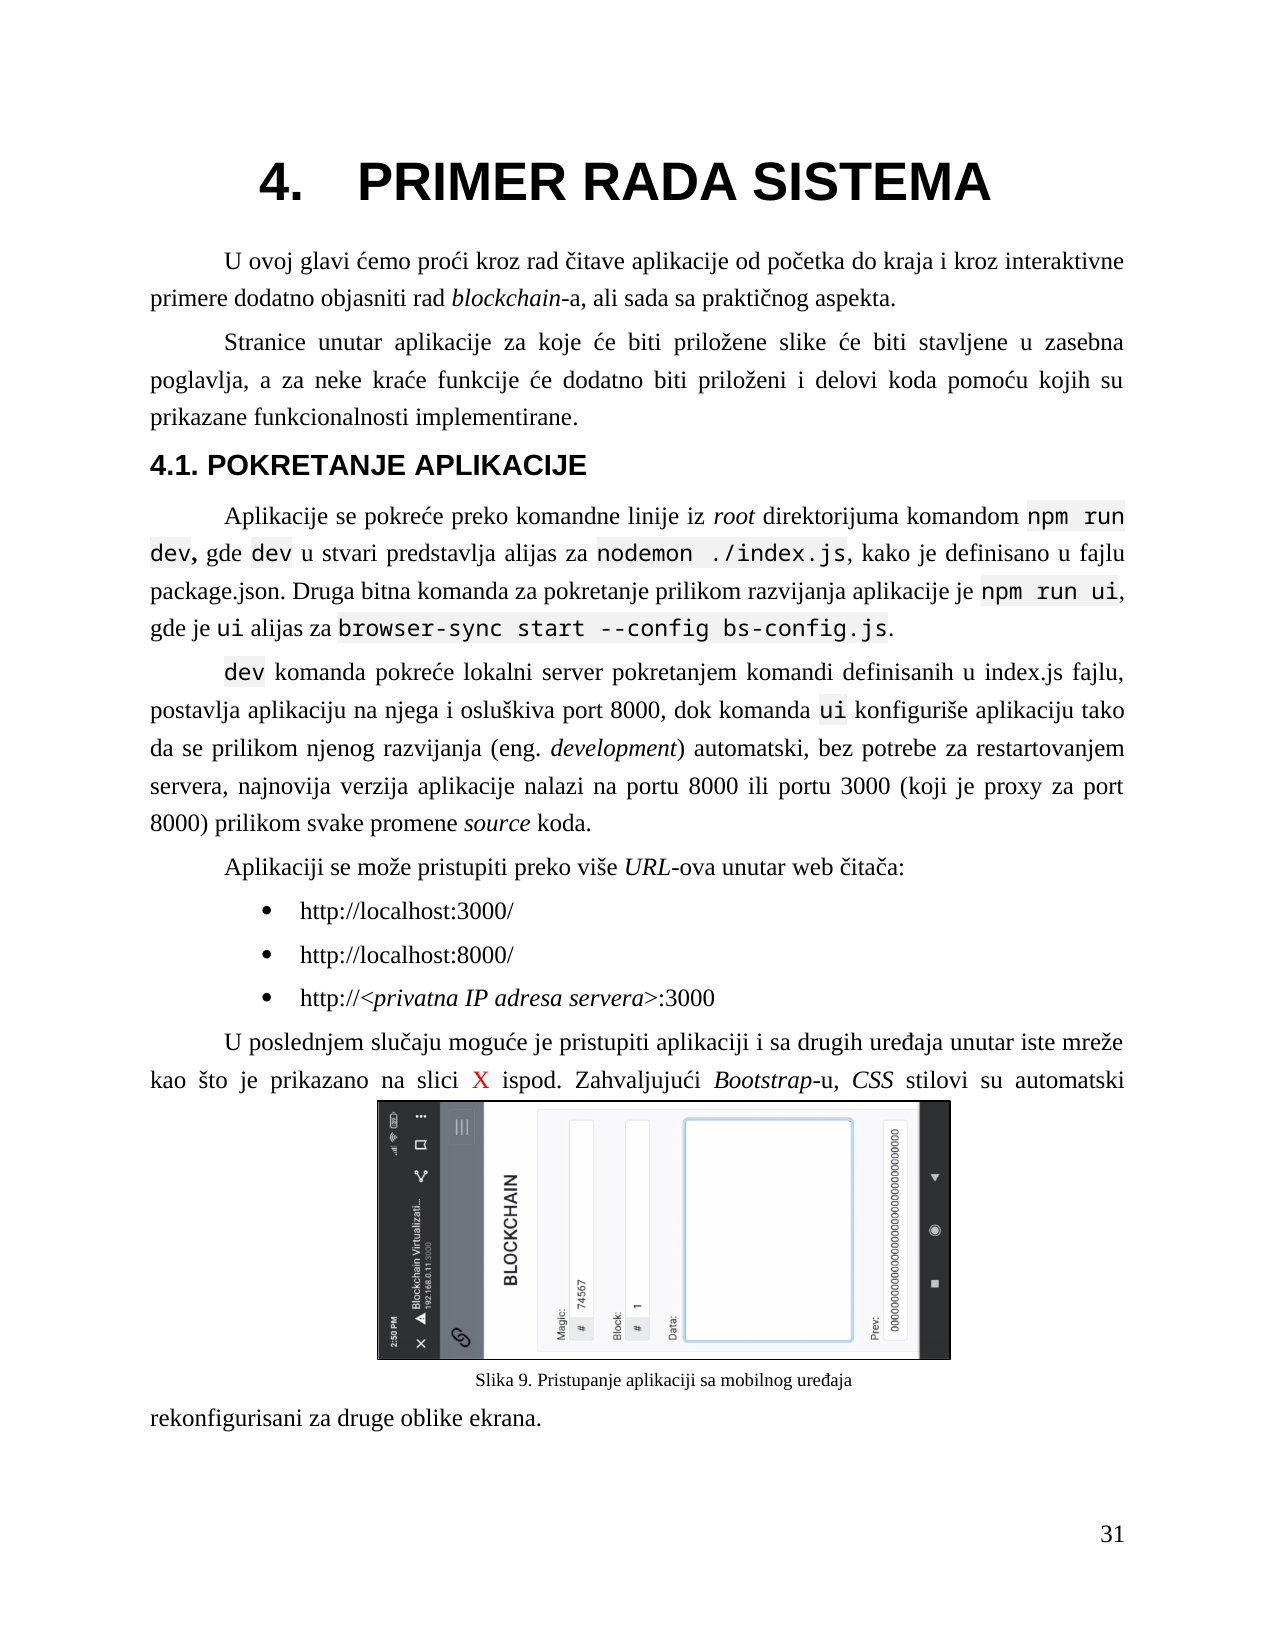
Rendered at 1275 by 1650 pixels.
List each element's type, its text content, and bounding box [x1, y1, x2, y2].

list http://localhost:8000/ [262, 931, 1125, 968]
subtitle Pokretanje aplikacije [150, 443, 1125, 481]
text Stranice unutar aplikacije za koje će biti priložene slike će biti stavljene u zasebna poglavlja, a za neke kraće funkcije će dodatno biti priloženi i delovi koda pomoću kojih su prikazane funkcionalnosti implementirane. [150, 318, 1125, 431]
list http://<privatna IP adresa servera>:3000 [262, 975, 1125, 1012]
list http://localhost:3000/ [262, 887, 1125, 925]
text dev komanda pokreće lokalni server pokretanjem komandi definisanih u index.js fajlu, postavlja aplikaciju na njega i osluškiva port 8000, dok komanda ui konfiguriše aplikaciju tako da se prilikom njenog razvijanja (eng. development) automatski, bez potrebe za restartovanjem servera, najnovija verzija aplikacije nalazi na portu 8000 ili portu 3000 (koji je proxy za port 8000) prilikom svake promene source koda. [150, 650, 1125, 837]
picture [379, 1102, 949, 1359]
text Aplikacije se pokreće preko komandne linije iz root direktorijuma komandom npm run dev, gde dev u stvari predstavlja alijas za nodemon ./index.js, kako je definisano u fajlu package.json. Druga bitna komanda za pokretanje prilikom razvijanja aplikacije je npm run ui, gde je ui alijas za browser-sync start --config bs-config.js. [150, 493, 1125, 643]
text Aplikaciji se može pristupiti preko više URL-ova unutar web čitača: [150, 843, 1125, 881]
subtitle Primer Rada sistema [150, 150, 1125, 212]
text U ovoj glavi ćemo proći kroz rad čitave aplikacije od početka do kraja i kroz interaktivne primere dodatno objasniti rad blockchain-a, ali sada sa praktičnog aspekta. [150, 237, 1125, 312]
